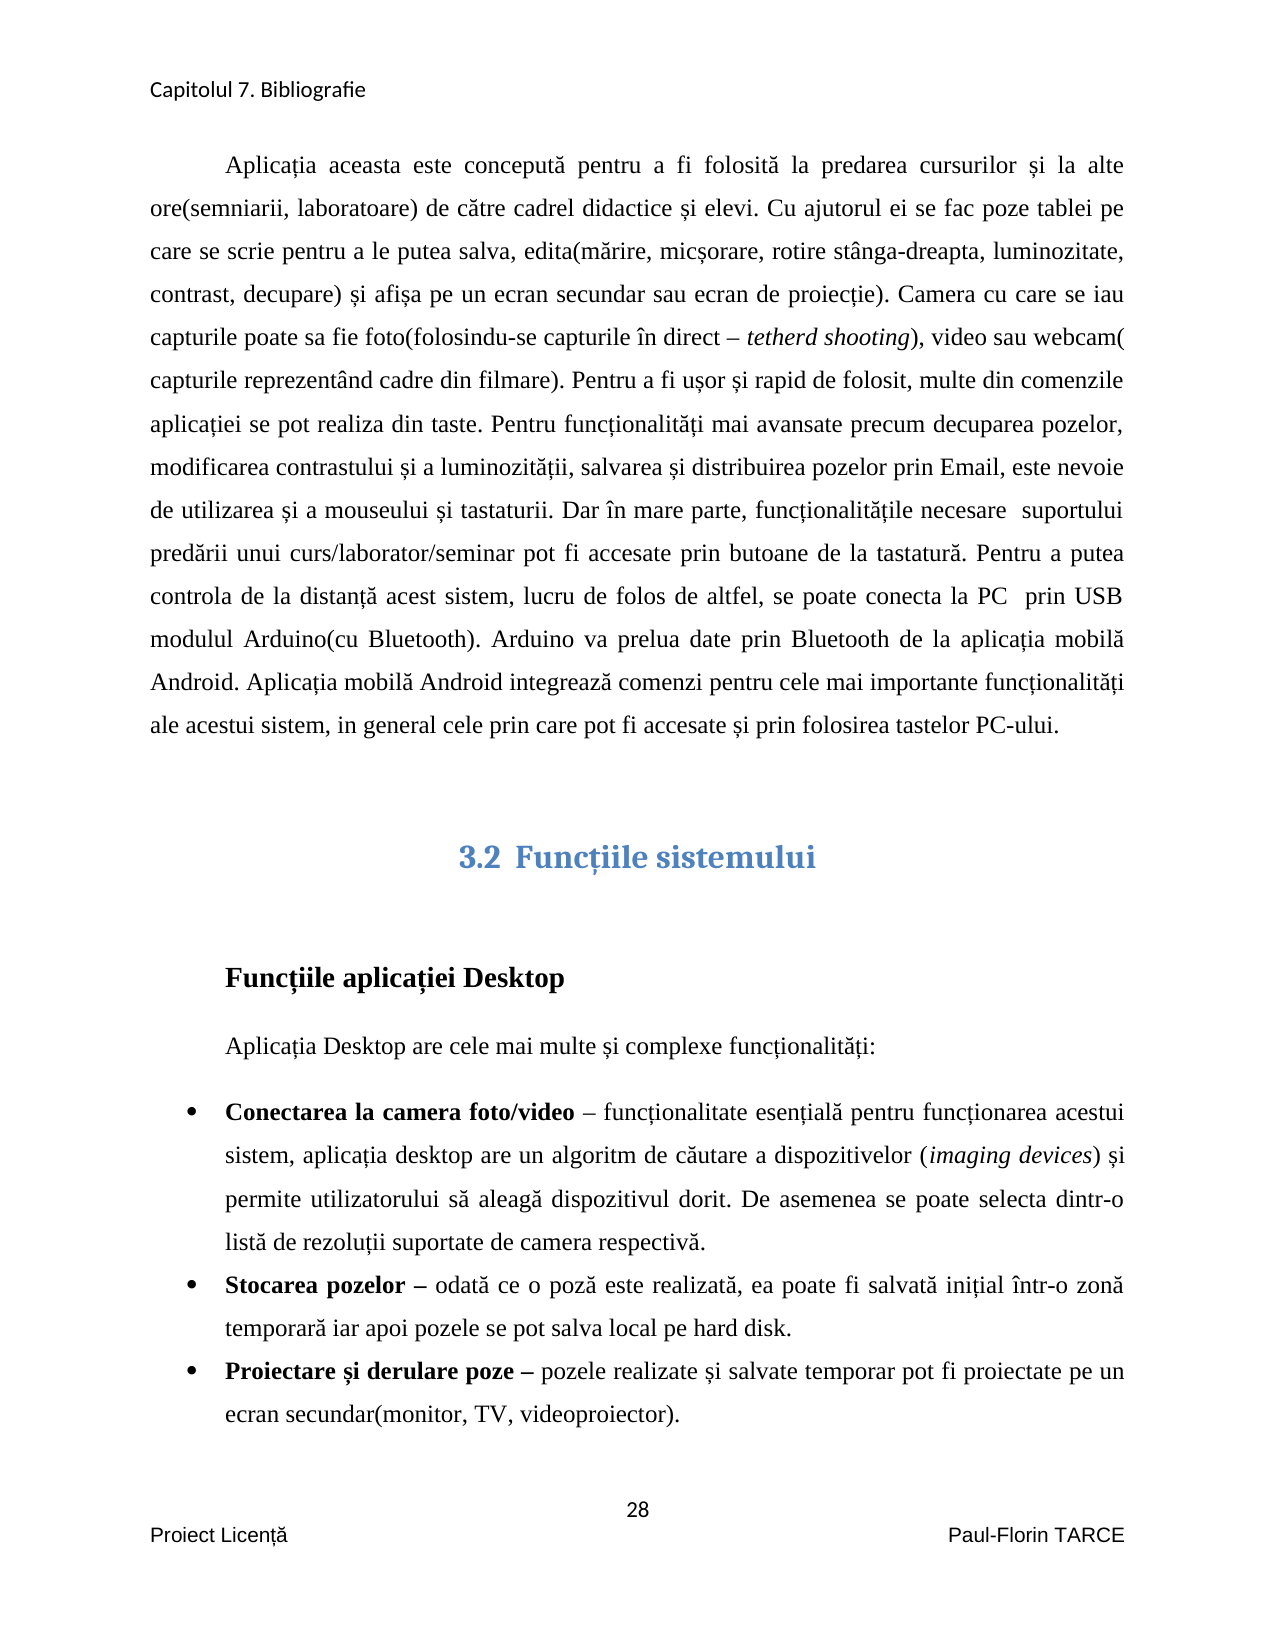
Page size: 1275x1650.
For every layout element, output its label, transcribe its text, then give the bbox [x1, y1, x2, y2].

list Conectarea la camera foto/video – funcționalitate esențială pentru funcționarea acestui sistem, aplicația desktop are un algoritm de căutare a dispozitivelor (imaging devices) și permite utilizatorului să aleagă dispozitivul dorit. De asemenea se poate selecta dintr-o listă de rezoluții suportate de camera respectivă. [187, 1097, 1125, 1256]
text Aplicația Desktop are cele mai multe și complexe funcționalități: [150, 1031, 1125, 1060]
text Funcțiile aplicației Desktop [150, 960, 1125, 993]
list Proiectare și derulare poze – pozele realizate și salvate temporar pot fi proiectate pe un ecran secundar(monitor, TV, videoproiector). [187, 1356, 1125, 1428]
subtitle 3.2 Funcțiile sistemului [150, 838, 1125, 877]
list Stocarea pozelor – odată ce o poză este realizată, ea poate fi salvată inițial într-o zonă temporară iar apoi pozele se pot salva local pe hard disk. [187, 1270, 1125, 1342]
text Aplicația aceasta este concepută pentru a fi folosită la predarea cursurilor și la alte ore(semniarii, laboratoare) de către cadrel didactice și elevi. Cu ajutorul ei se fac poze tablei pe care se scrie pentru a le putea salva, edita(mărire, micșorare, rotire stânga-dreapta, luminozitate, contrast, decupare) și afișa pe un ecran secundar sau ecran de proiecție). Camera cu care se iau capturile poate sa fie foto(folosindu-se capturile în direct – tetherd shooting), video sau webcam( capturile reprezentând cadre din filmare). Pentru a fi ușor și rapid de folosit, multe din comenzile aplicației se pot realiza din taste. Pentru funcționalități mai avansate precum decuparea pozelor, modificarea contrastului și a luminozității, salvarea și distribuirea pozelor prin Email, este nevoie de utilizarea și a mouseului și tastaturii. Dar în mare parte, funcționalitățile necesare suportului predării unui curs/laborator/seminar pot fi accesate prin butoane de la tastatură. Pentru a putea controla de la distanță acest sistem, lucru de folos de altfel, se poate conecta la PC prin USB modulul Arduino(cu Bluetooth). Arduino va prelua date prin Bluetooth de la aplicația mobilă Android. Aplicația mobilă Android integrează comenzi pentru cele mai importante funcționalități ale acestui sistem, in general cele prin care pot fi accesate și prin folosirea tastelor PC-ului. [150, 150, 1125, 739]
